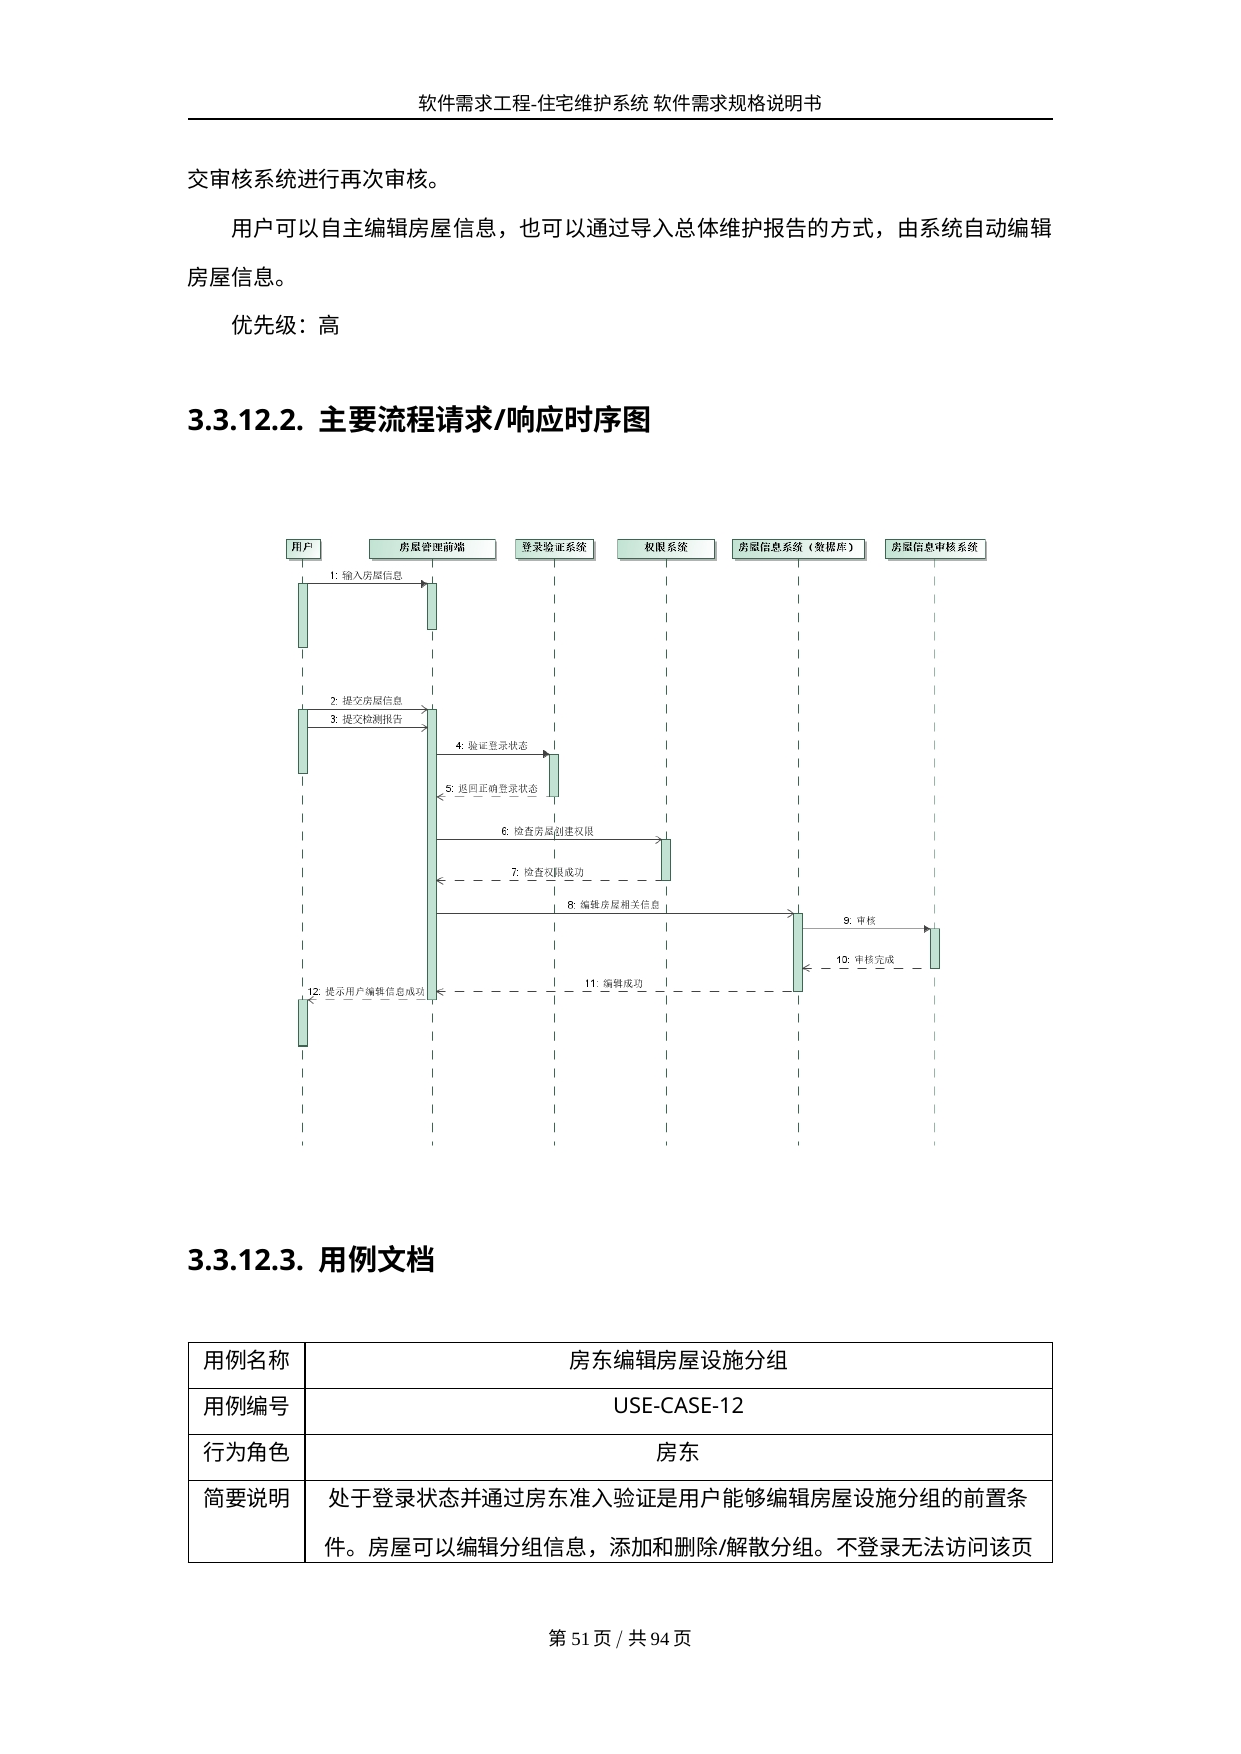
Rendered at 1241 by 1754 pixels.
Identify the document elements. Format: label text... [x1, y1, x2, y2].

table_cell USE-CASE-12 [306, 1389, 1052, 1434]
table_cell 行为角色 [189, 1435, 304, 1480]
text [187, 162, 1053, 194]
table_header 用例名称 [189, 1343, 304, 1388]
table_cell 房东 [306, 1435, 1052, 1480]
table_cell 简要说明 [189, 1481, 304, 1562]
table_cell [306, 1481, 1052, 1562]
subtitle 用例文档 [187, 1226, 1053, 1291]
text 用户可以自主编辑房屋信息，也可以通过导入总体维护报告的方式，由系统自动编辑房屋信息。 [187, 210, 1053, 292]
picture [246, 501, 995, 1159]
subtitle 主要流程请求/响应时序图 [187, 385, 1053, 450]
table_header 房东编辑房屋设施分组 [306, 1343, 1052, 1388]
table_cell 用例编号 [189, 1389, 304, 1434]
text 优先级：高 [187, 307, 1053, 340]
